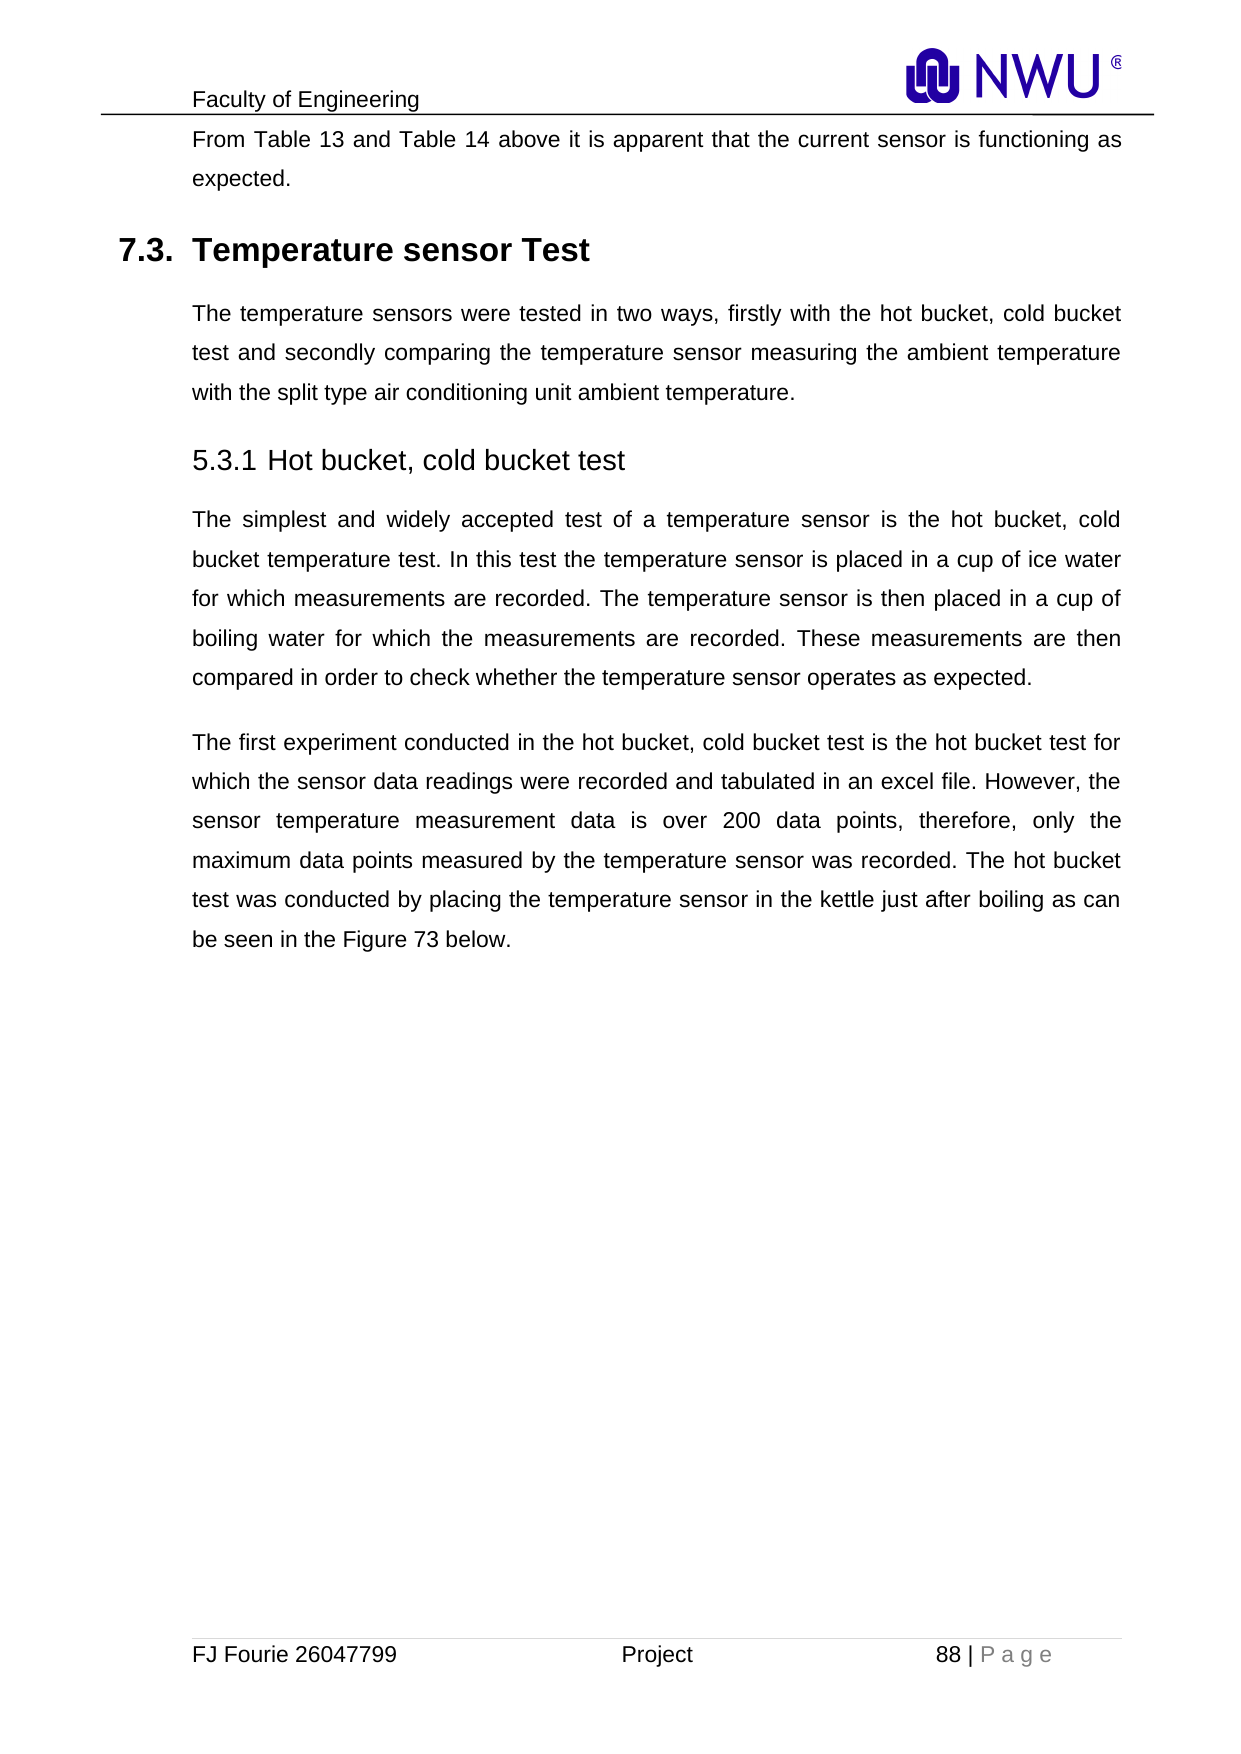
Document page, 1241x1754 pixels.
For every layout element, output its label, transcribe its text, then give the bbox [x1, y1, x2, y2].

picture [905, 48, 1122, 103]
text The first experiment conducted in the hot bucket, cold bucket test is the hot bucket test for which the sensor data readings were recorded and tabulated in an excel file. However, the sensor temperature measurement data is over 200 data points, therefore, only the maximum data points measured by the temperature sensor was recorded. The hot bucket test was conducted by placing the temperature sensor in the kettle just after boiling as can be seen in the Figure 73 below. [192, 728, 1122, 952]
text The temperature sensors were tested in two ways, firstly with the hot bucket, cold bucket test and secondly comparing the temperature sensor measuring the ambient temperature with the split type air conditioning unit ambient temperature. [192, 300, 1122, 405]
subtitle Temperature sensor Test [118, 230, 1122, 268]
subtitle Hot bucket, cold bucket test [192, 443, 1122, 477]
text The simplest and widely accepted test of a temperature sensor is the hot bucket, cold bucket temperature test. In this test the temperature sensor is placed in a cup of ice water for which measurements are recorded. The temperature sensor is then placed in a cup of boiling water for which the measurements are recorded. These measurements are then compared in order to check whether the temperature sensor operates as expected. [192, 506, 1122, 690]
text From Table 13 and Table 14 above it is apparent that the current sensor is functioning as expected. [192, 126, 1122, 192]
